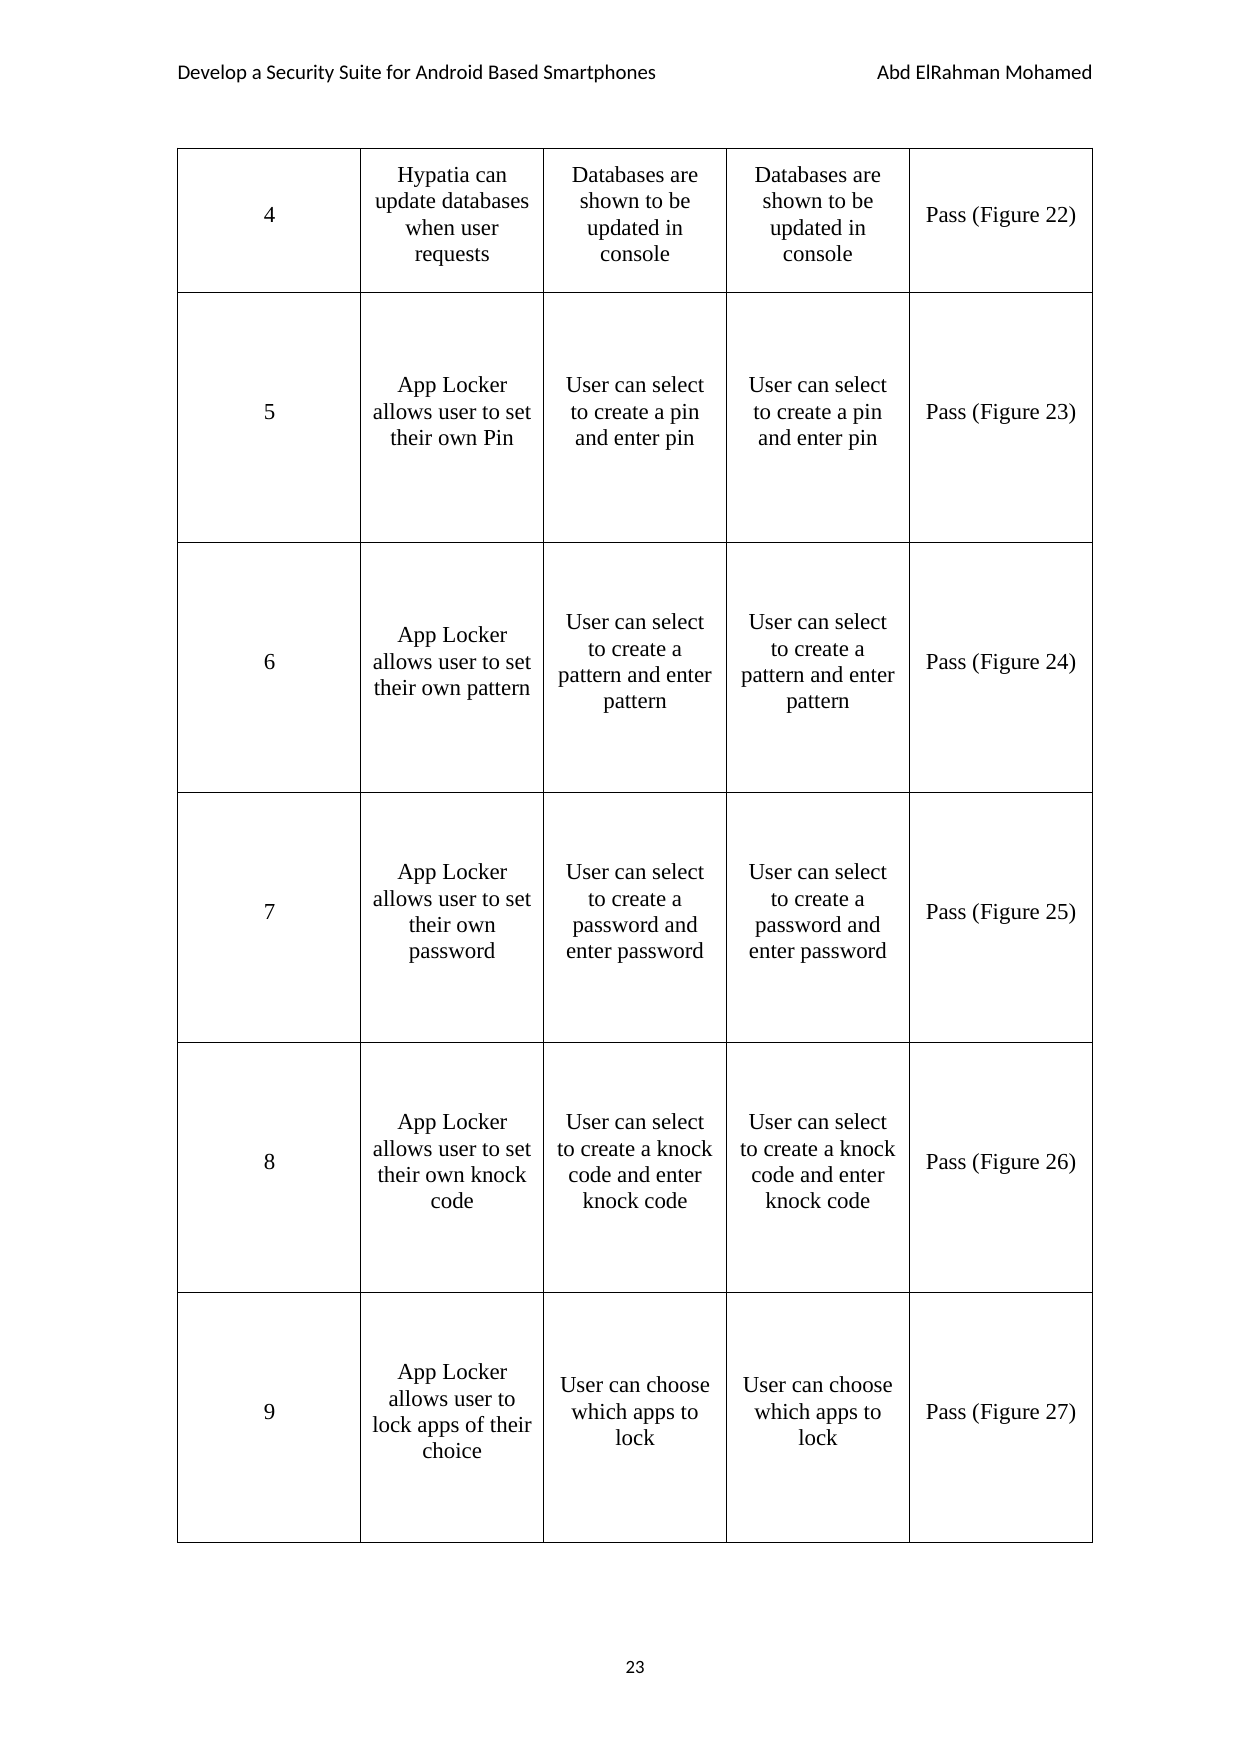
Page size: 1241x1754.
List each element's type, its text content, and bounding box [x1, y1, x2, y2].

table_cell App Locker allows user to set their own knock code [361, 1043, 543, 1292]
table_cell Pass (Figure 18) [910, 149, 1092, 292]
table_cell User can select to create a pin and enter pin [544, 293, 726, 542]
table_cell User can select to create a knock code and enter knock code [727, 1043, 909, 1292]
table_cell Pass (Figure 21) [910, 793, 1092, 1042]
table_cell Pass (Figure 20) [910, 543, 1092, 792]
table_cell User can select to create a password and enter password [727, 793, 909, 1042]
table_cell 6 [178, 543, 360, 792]
table_cell App Locker allows user to set their own pattern [361, 543, 543, 792]
table_cell User can select to create a password and enter password [544, 793, 726, 1042]
table_cell Pass (Figure 22) [910, 1043, 1092, 1292]
table_cell User can choose which apps to lock [727, 1293, 909, 1542]
table_cell Pass (Figure 23) [910, 1293, 1092, 1542]
table_cell Databases are shown to be updated in console [544, 149, 726, 292]
table_cell 5 [178, 293, 360, 542]
table_cell Pass (Figure 19) [910, 293, 1092, 542]
table_cell App Locker allows user to set their own Pin [361, 293, 543, 542]
table_cell User can select to create a pin and enter pin [727, 293, 909, 542]
table_cell Hypatia can update databases when user requests [361, 149, 543, 292]
table_cell User can choose which apps to lock [544, 1293, 726, 1542]
table_cell Databases are shown to be updated in console [727, 149, 909, 292]
table_cell App Locker allows user to set their own password [361, 793, 543, 1042]
table_cell User can select to create a knock code and enter knock code [544, 1043, 726, 1292]
table_cell 7 [178, 793, 360, 1042]
table_cell 8 [178, 1043, 360, 1292]
table_cell User can select to create a pattern and enter pattern [727, 543, 909, 792]
table_cell App Locker allows user to lock apps of their choice [361, 1293, 543, 1542]
table_cell 4 [178, 149, 360, 292]
table_cell User can select to create a pattern and enter pattern [544, 543, 726, 792]
table_cell 9 [178, 1293, 360, 1542]
